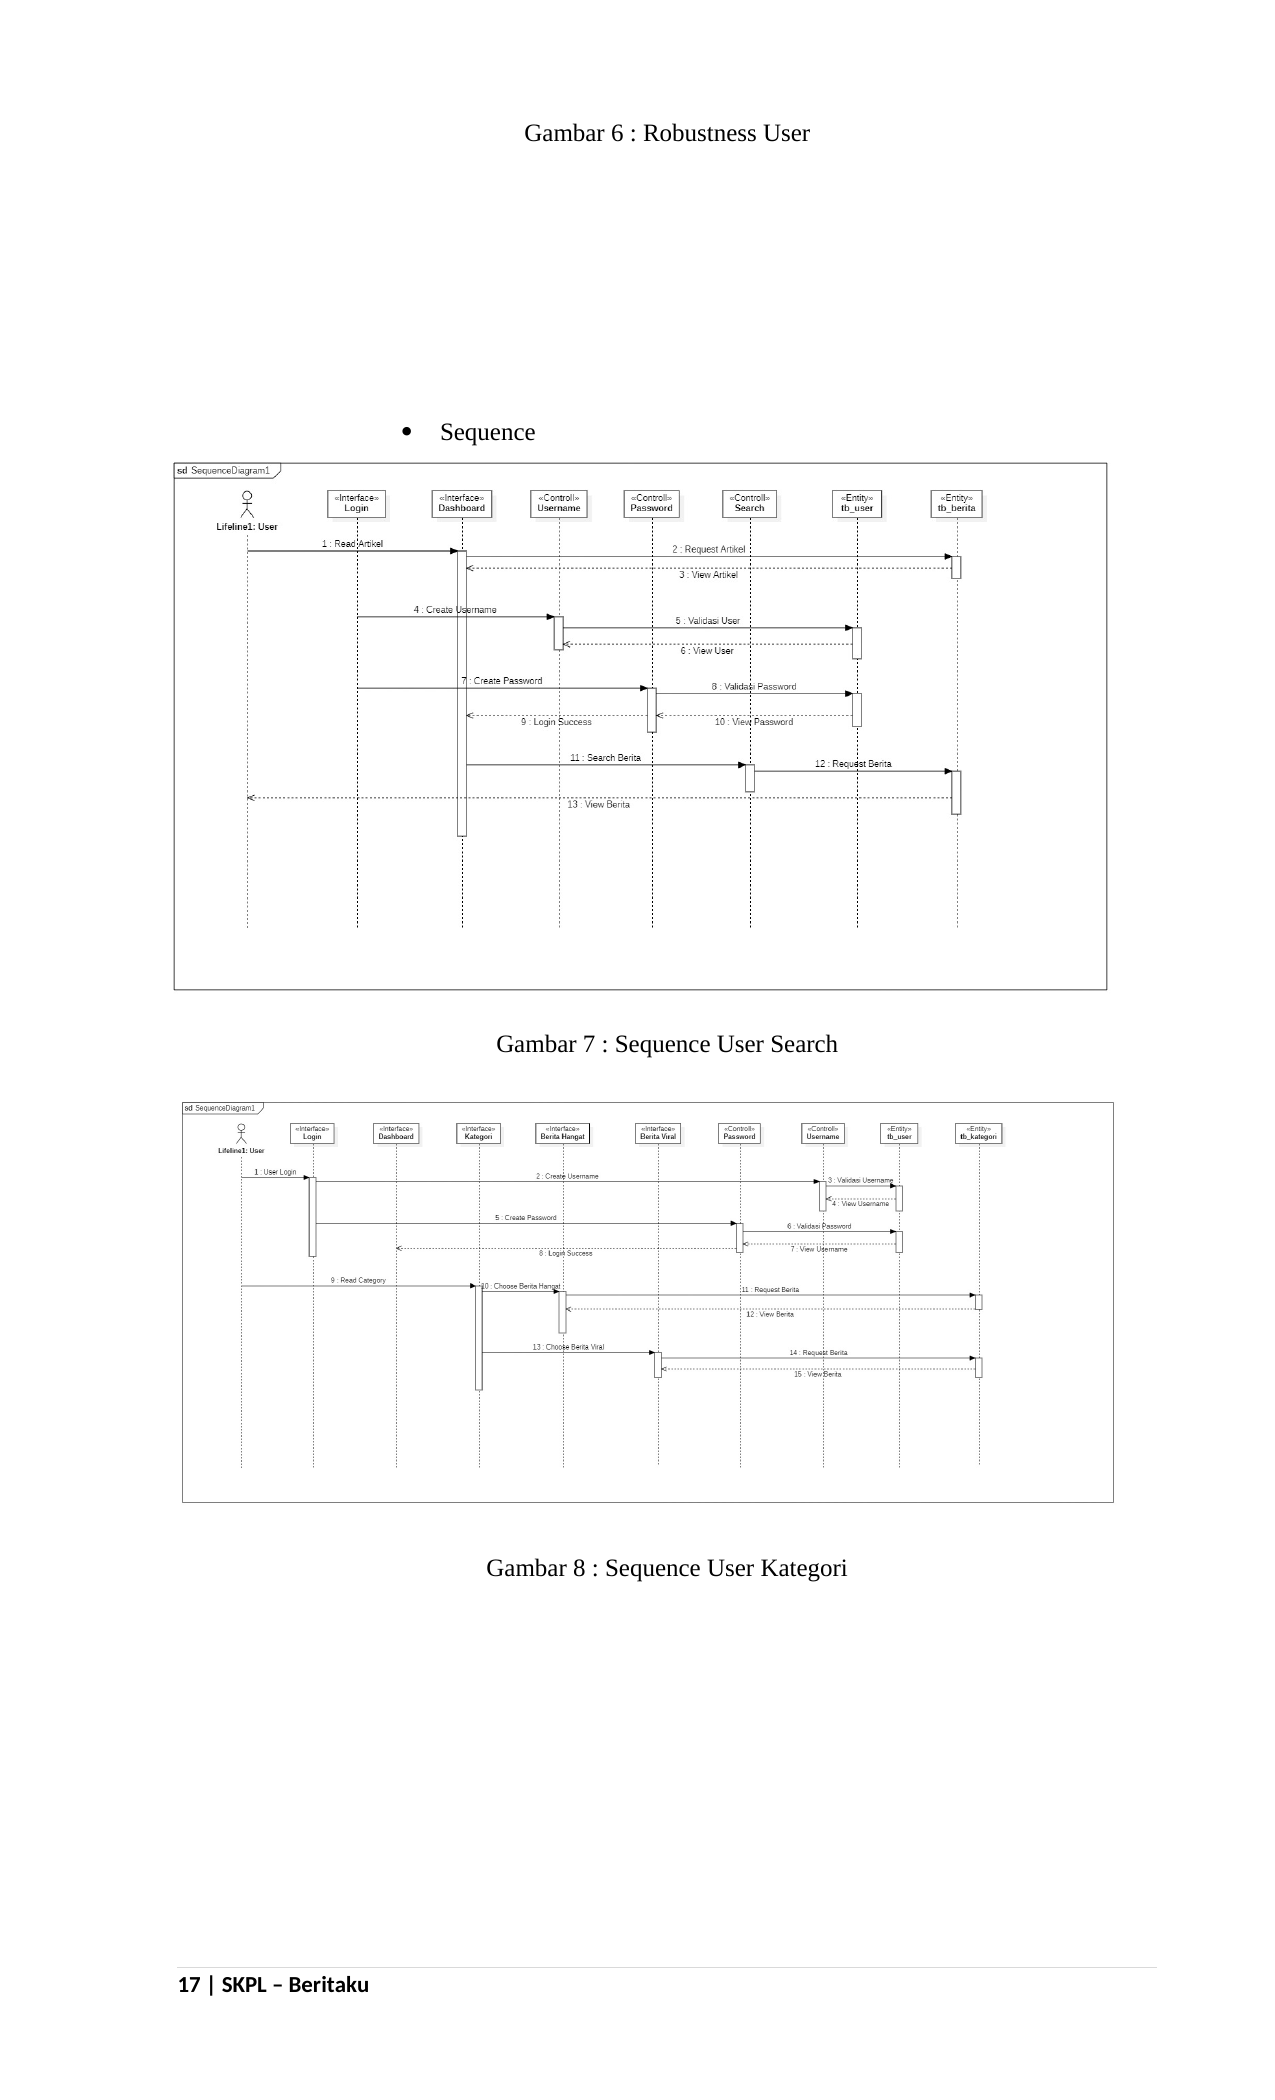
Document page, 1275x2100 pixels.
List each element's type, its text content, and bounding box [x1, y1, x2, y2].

list Sequence [402, 417, 1157, 446]
text Gambar 6 : Robustness User [177, 118, 1157, 147]
picture [177, 1097, 1134, 1523]
picture [167, 456, 1134, 1017]
